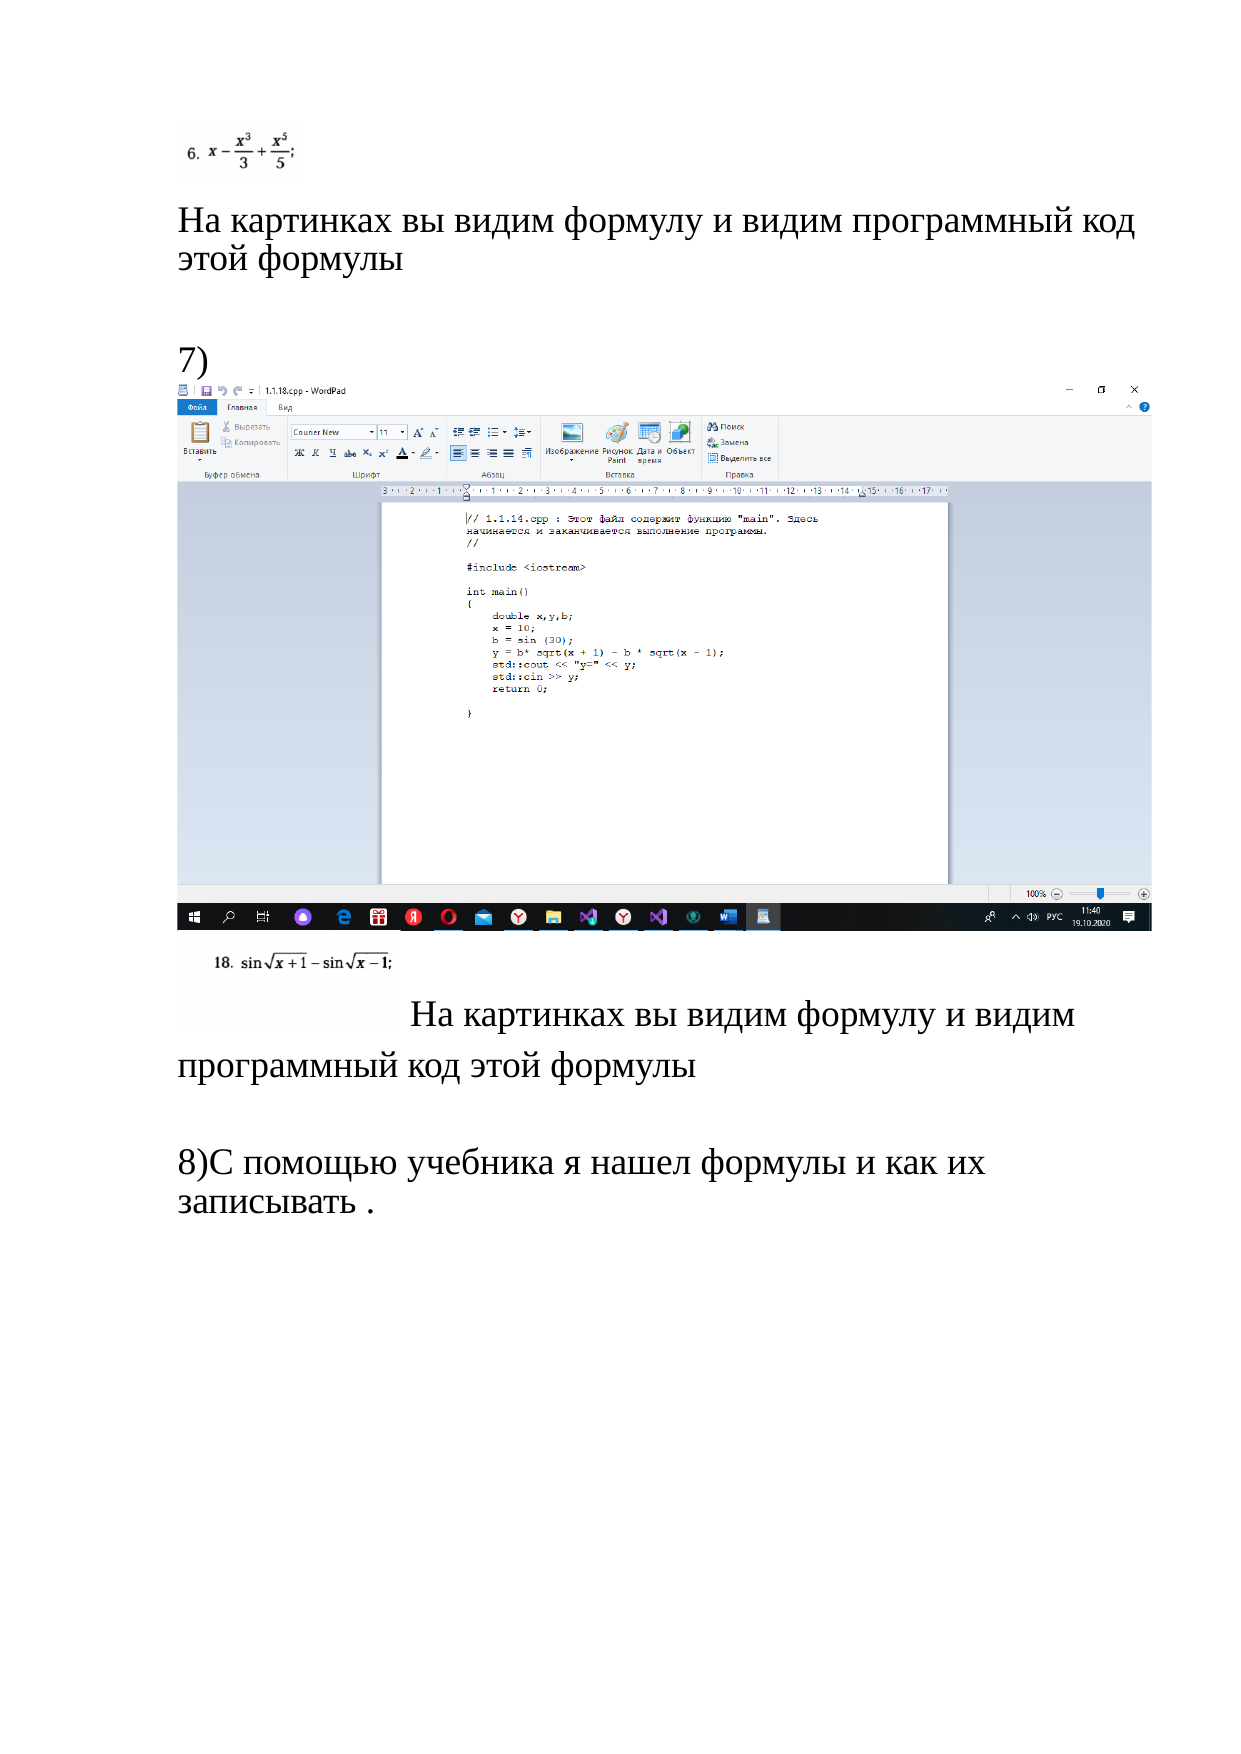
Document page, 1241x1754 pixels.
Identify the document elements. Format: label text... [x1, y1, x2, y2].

text 7) [177, 337, 1152, 382]
text На картинках вы видим формулу и видим программный код этой формулы [177, 949, 1152, 1085]
picture [177, 118, 306, 183]
text На картинках вы видим формулу и видим программный код этой формулы [177, 201, 1152, 279]
text 8)C помощью учебника я нашел формулы и как их записывать . [177, 1143, 1152, 1221]
picture [177, 382, 1152, 1027]
